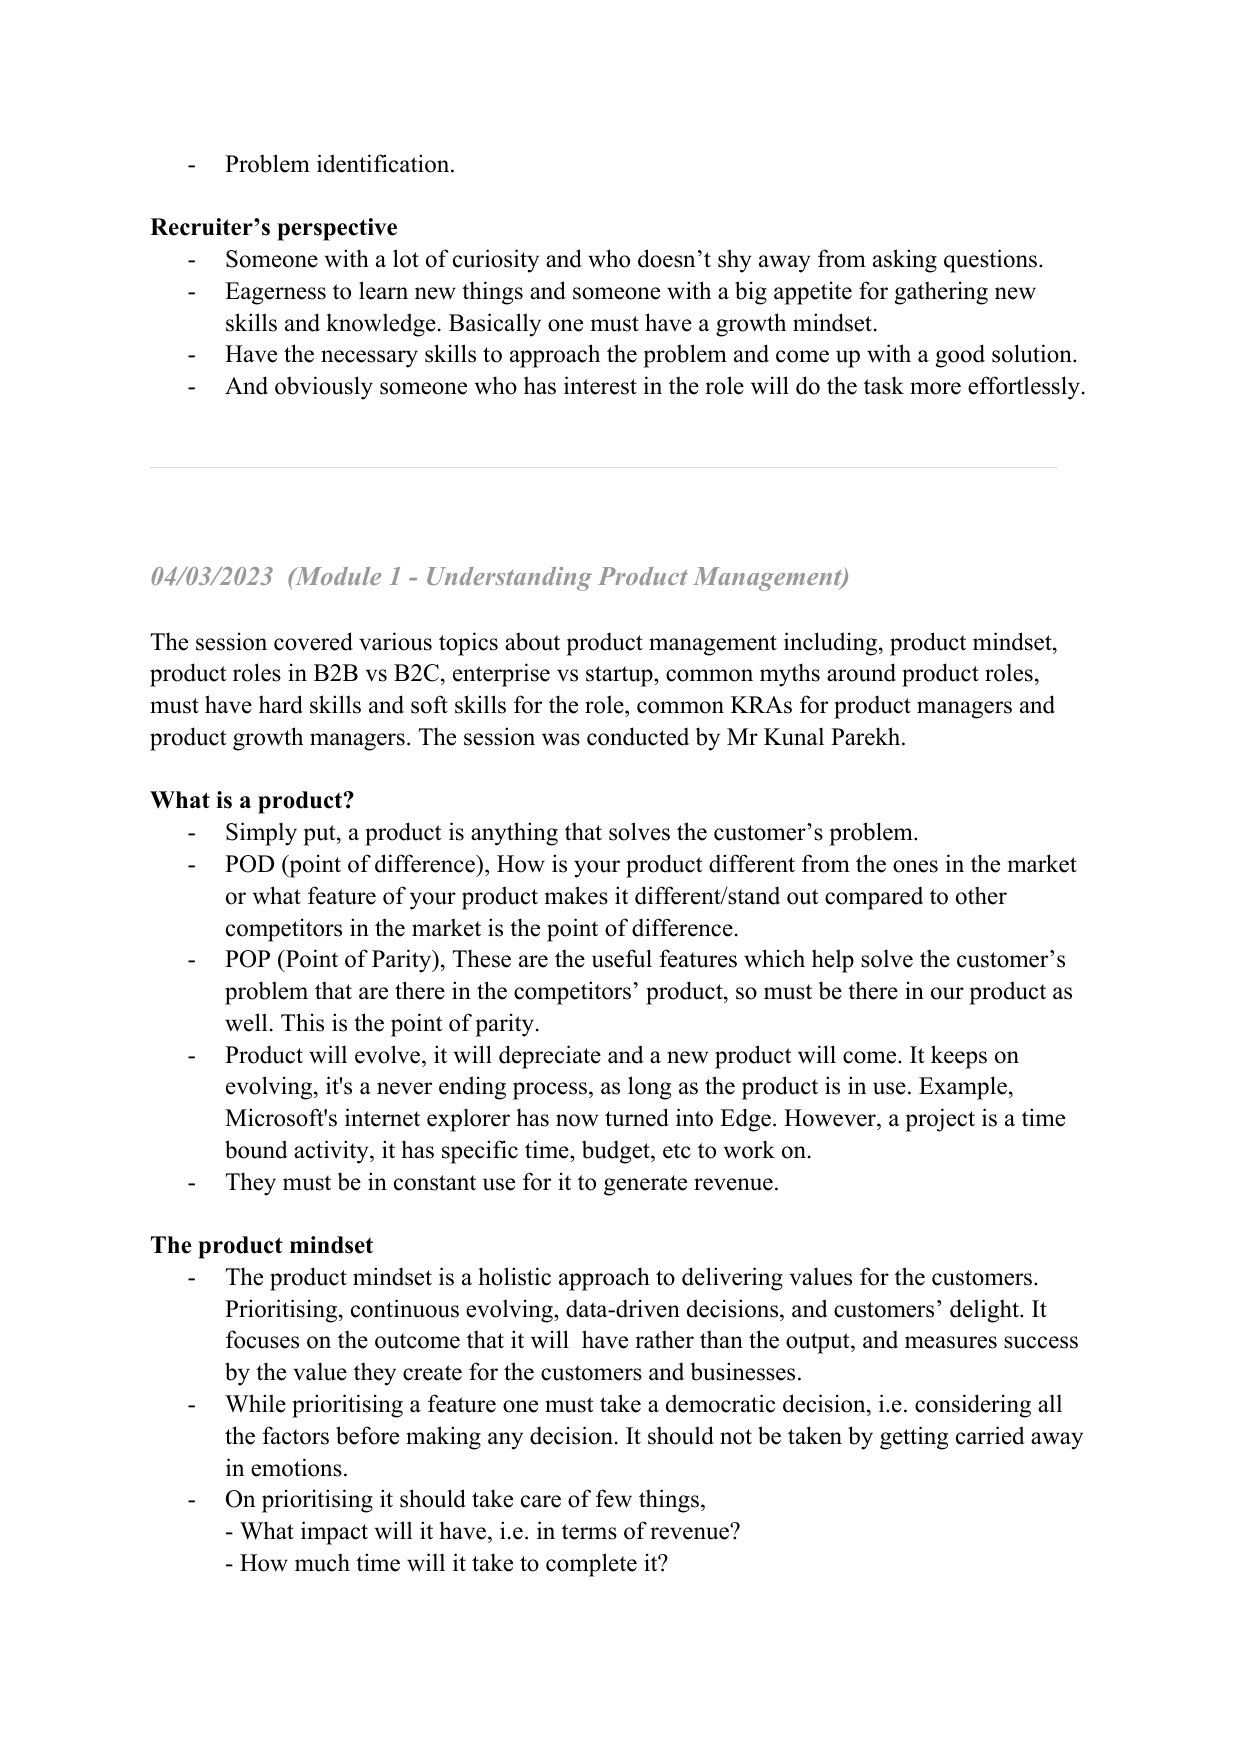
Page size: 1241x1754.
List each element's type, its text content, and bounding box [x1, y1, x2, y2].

text The product mindset [150, 1231, 1090, 1259]
text 04/03/2023 (Module 1 - Understanding Product Management) [150, 561, 1090, 591]
text Recruiter’s perspective [150, 213, 1090, 241]
list Product will evolve, it will depreciate and a new product will come. It keeps on evolving, it's a never ending process, as long as the product is in use. Example, Microsoft's internet explorer has now turned into Edge. However, a project is a time bound activity, it has specific time, budget, etc to work on. [187, 1041, 1090, 1164]
list Have the necessary skills to approach the problem and come up with a good solution. [187, 341, 1090, 368]
text - What impact will it have, i.e. in terms of revenue? [225, 1517, 1090, 1545]
list Simply put, a product is anything that solves the customer’s problem. [187, 818, 1090, 846]
list POP (Point of Parity), These are the useful features which help solve the customer’s problem that are there in the competitors’ product, so must be there in our product as well. This is the point of parity. [187, 945, 1090, 1037]
list The product mindset is a holistic approach to delivering values for the customers. Prioritising, continuous evolving, data-driven decisions, and customers’ delight. It focuses on the outcome that it will have rather than the output, and measures success by the value they create for the customers and businesses. [187, 1263, 1090, 1386]
list And obviously someone who has interest in the role will do the task more effortlessly. [187, 372, 1090, 400]
list While prioritising a feature one must take a democratic decision, i.e. considering all the factors before making any decision. It should not be taken by getting carried away in emotions. [187, 1390, 1090, 1481]
text What is a product? [150, 787, 1090, 814]
text - How much time will it take to complete it? [225, 1549, 1090, 1577]
text The session covered various topics about product management including, product mindset, product roles in B2B vs B2C, enterprise vs startup, common myths around product roles, must have hard skills and soft skills for the role, common KRAs for product managers and product growth managers. The session was conducted by Mr Kunal Parekh. [150, 628, 1090, 751]
list POD (point of difference), How is your product different from the ones in the market or what feature of your product makes it different/stand out compared to other competitors in the market is the point of difference. [187, 850, 1090, 941]
list Eagerness to learn new things and someone with a big appetite for gathering new skills and knowledge. Basically one must have a growth mindset. [187, 277, 1090, 337]
list Problem identification. [187, 150, 1090, 178]
list Someone with a lot of curiosity and who doesn’t shy away from asking questions. [187, 245, 1090, 273]
list On prioritising it should take care of few things, [187, 1486, 1090, 1513]
list They must be in constant use for it to generate revenue. [187, 1168, 1090, 1196]
